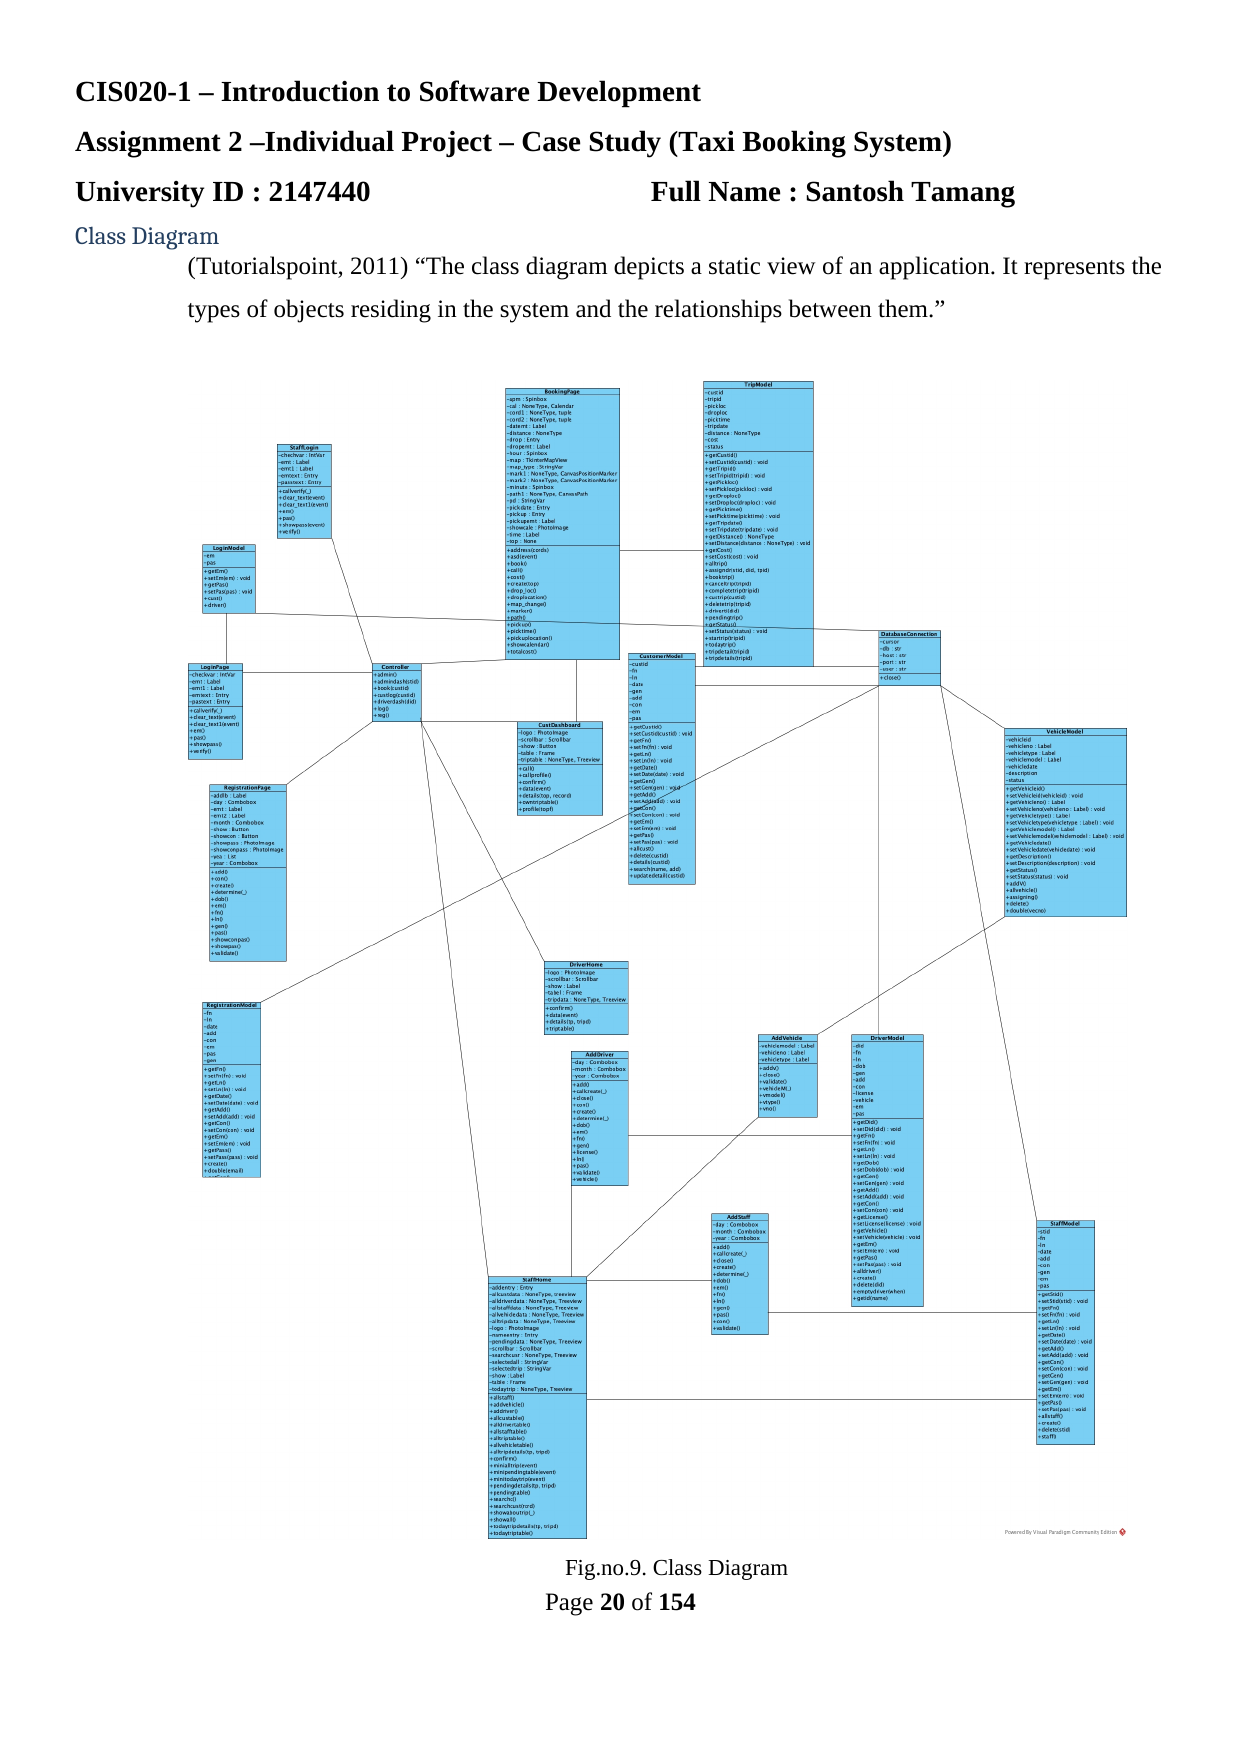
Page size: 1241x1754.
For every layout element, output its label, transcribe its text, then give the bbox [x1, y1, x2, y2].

text “The class diagram depicts a static view of an application. It represents the types of objects residing in the system and the relationships between them.” [187, 251, 1165, 323]
text Fig.no.9. Class Diagram [187, 1554, 1165, 1581]
subtitle Class Diagram [75, 222, 1165, 251]
picture [187, 380, 1128, 1540]
